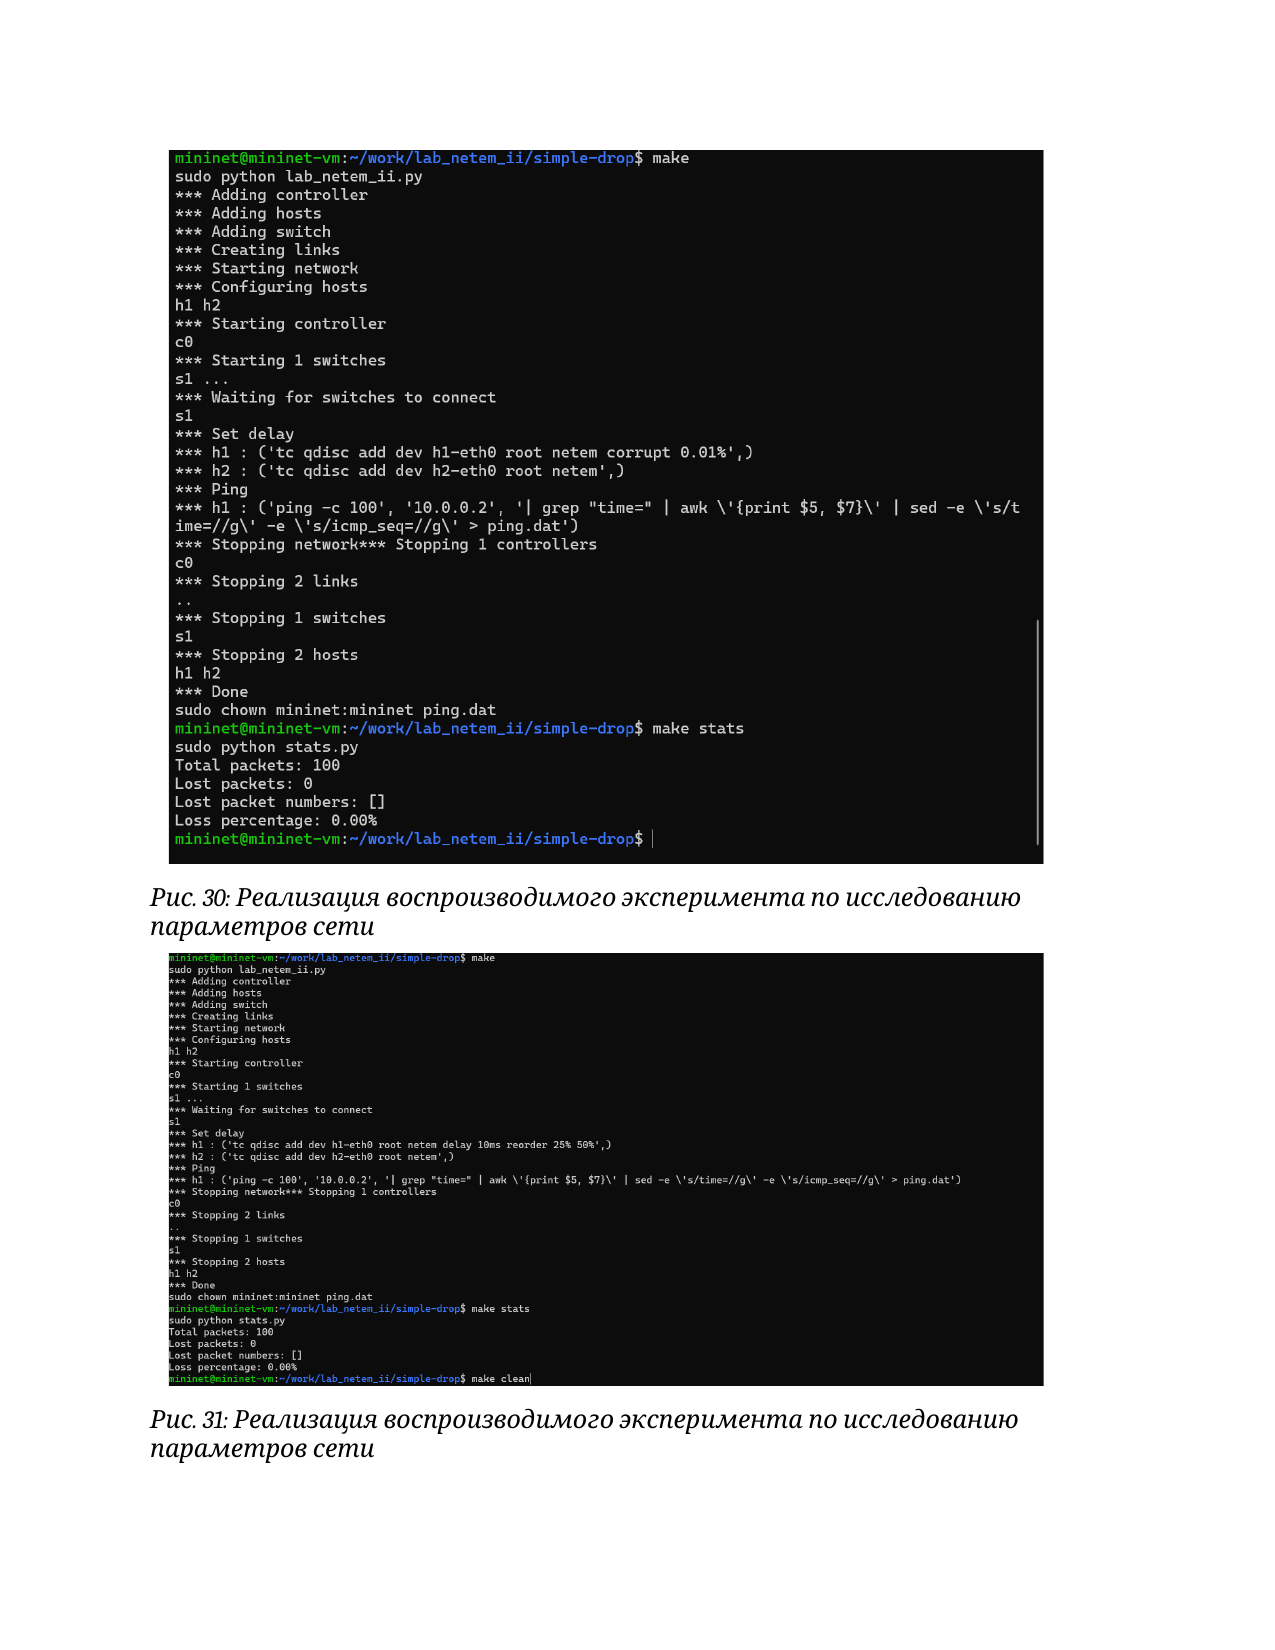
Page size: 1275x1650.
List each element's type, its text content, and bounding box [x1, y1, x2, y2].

picture [168, 150, 1044, 864]
text Рис. 30: Реализация воспроизводимого эксперимента по исследованию параметров сети [150, 884, 1125, 941]
text Рис. 31: Реализация воспроизводимого эксперимента по исследованию параметров сети [150, 1406, 1125, 1463]
picture [168, 953, 1044, 1386]
